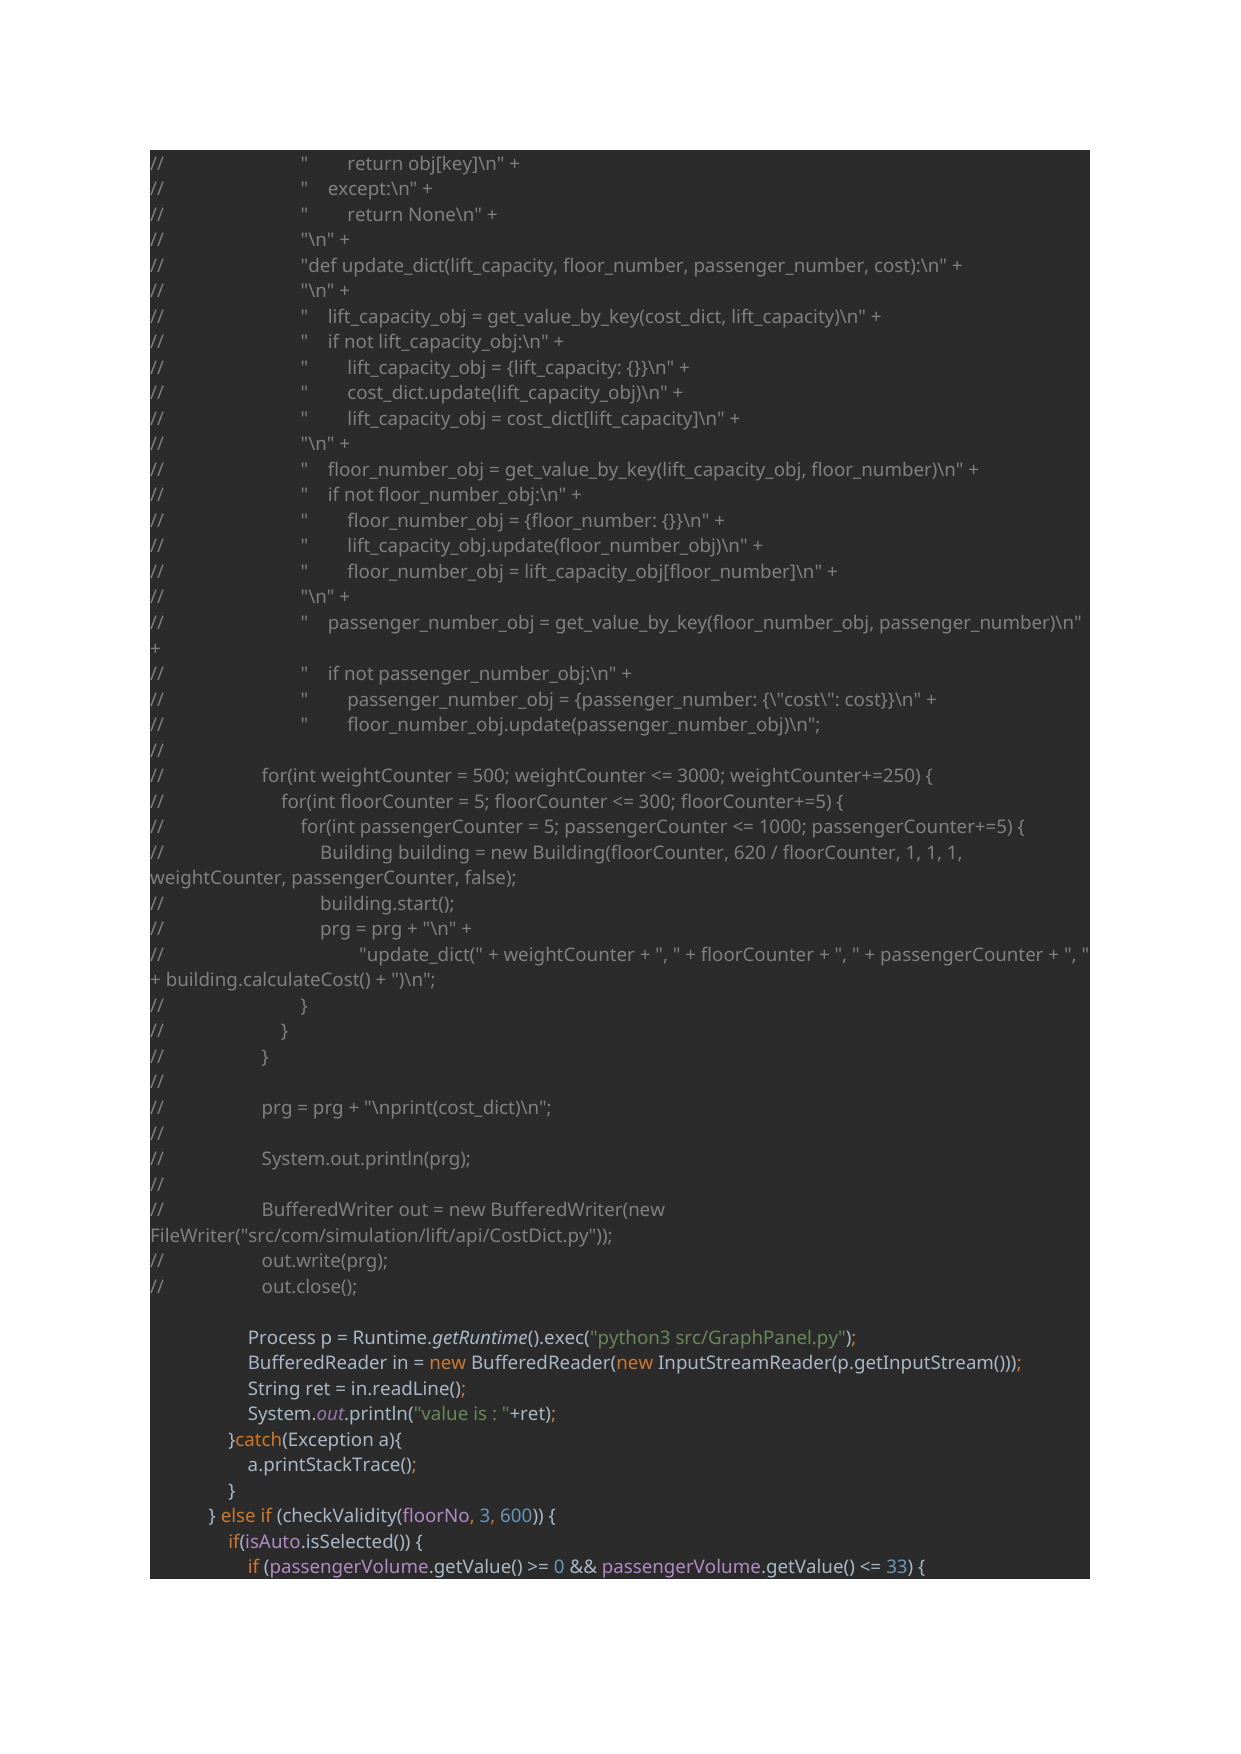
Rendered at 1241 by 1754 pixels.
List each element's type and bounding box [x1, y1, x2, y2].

text [150, 150, 1090, 1579]
